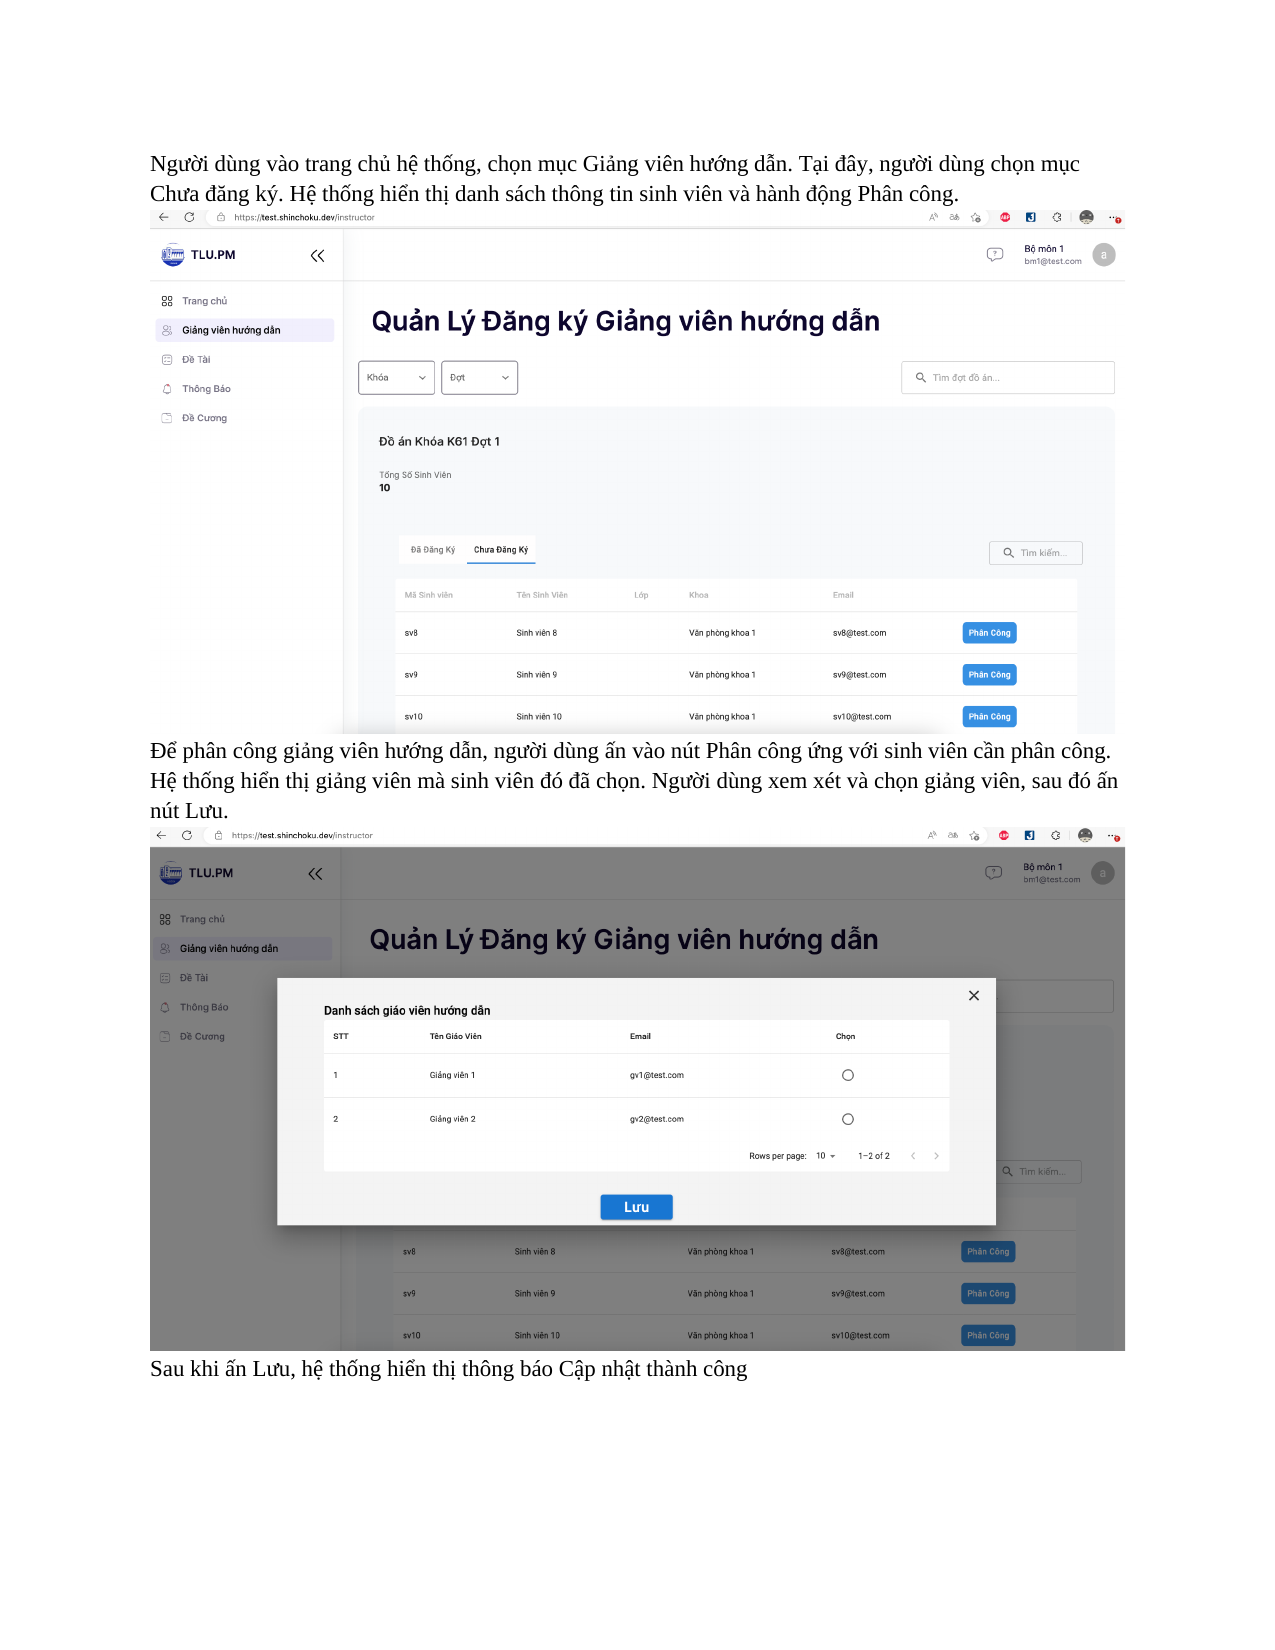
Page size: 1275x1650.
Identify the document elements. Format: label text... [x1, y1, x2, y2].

text Để phân công giảng viên hướng dẫn, người dùng ấn vào nút Phân công ứng với sinh viên cần phân công. Hệ thống hiển thị giảng viên mà sinh viên đó đã chọn. Người dùng xem xét và chọn giảng viên, sau đó ấn nút Lưu. [150, 737, 1125, 824]
text Người dùng vào trang chủ hệ thống, chọn mục Giảng viên hướng dẫn. Tại đây, người dùng chọn mục Chưa đăng ký. Hệ thống hiển thị danh sách thông tin sinh viên và hành động Phân công. [150, 150, 1125, 207]
text Sau khi ấn Lưu, hệ thống hiển thị thông báo Cập nhật thành công [150, 1354, 1125, 1381]
picture [150, 827, 1125, 1351]
picture [150, 210, 1125, 734]
